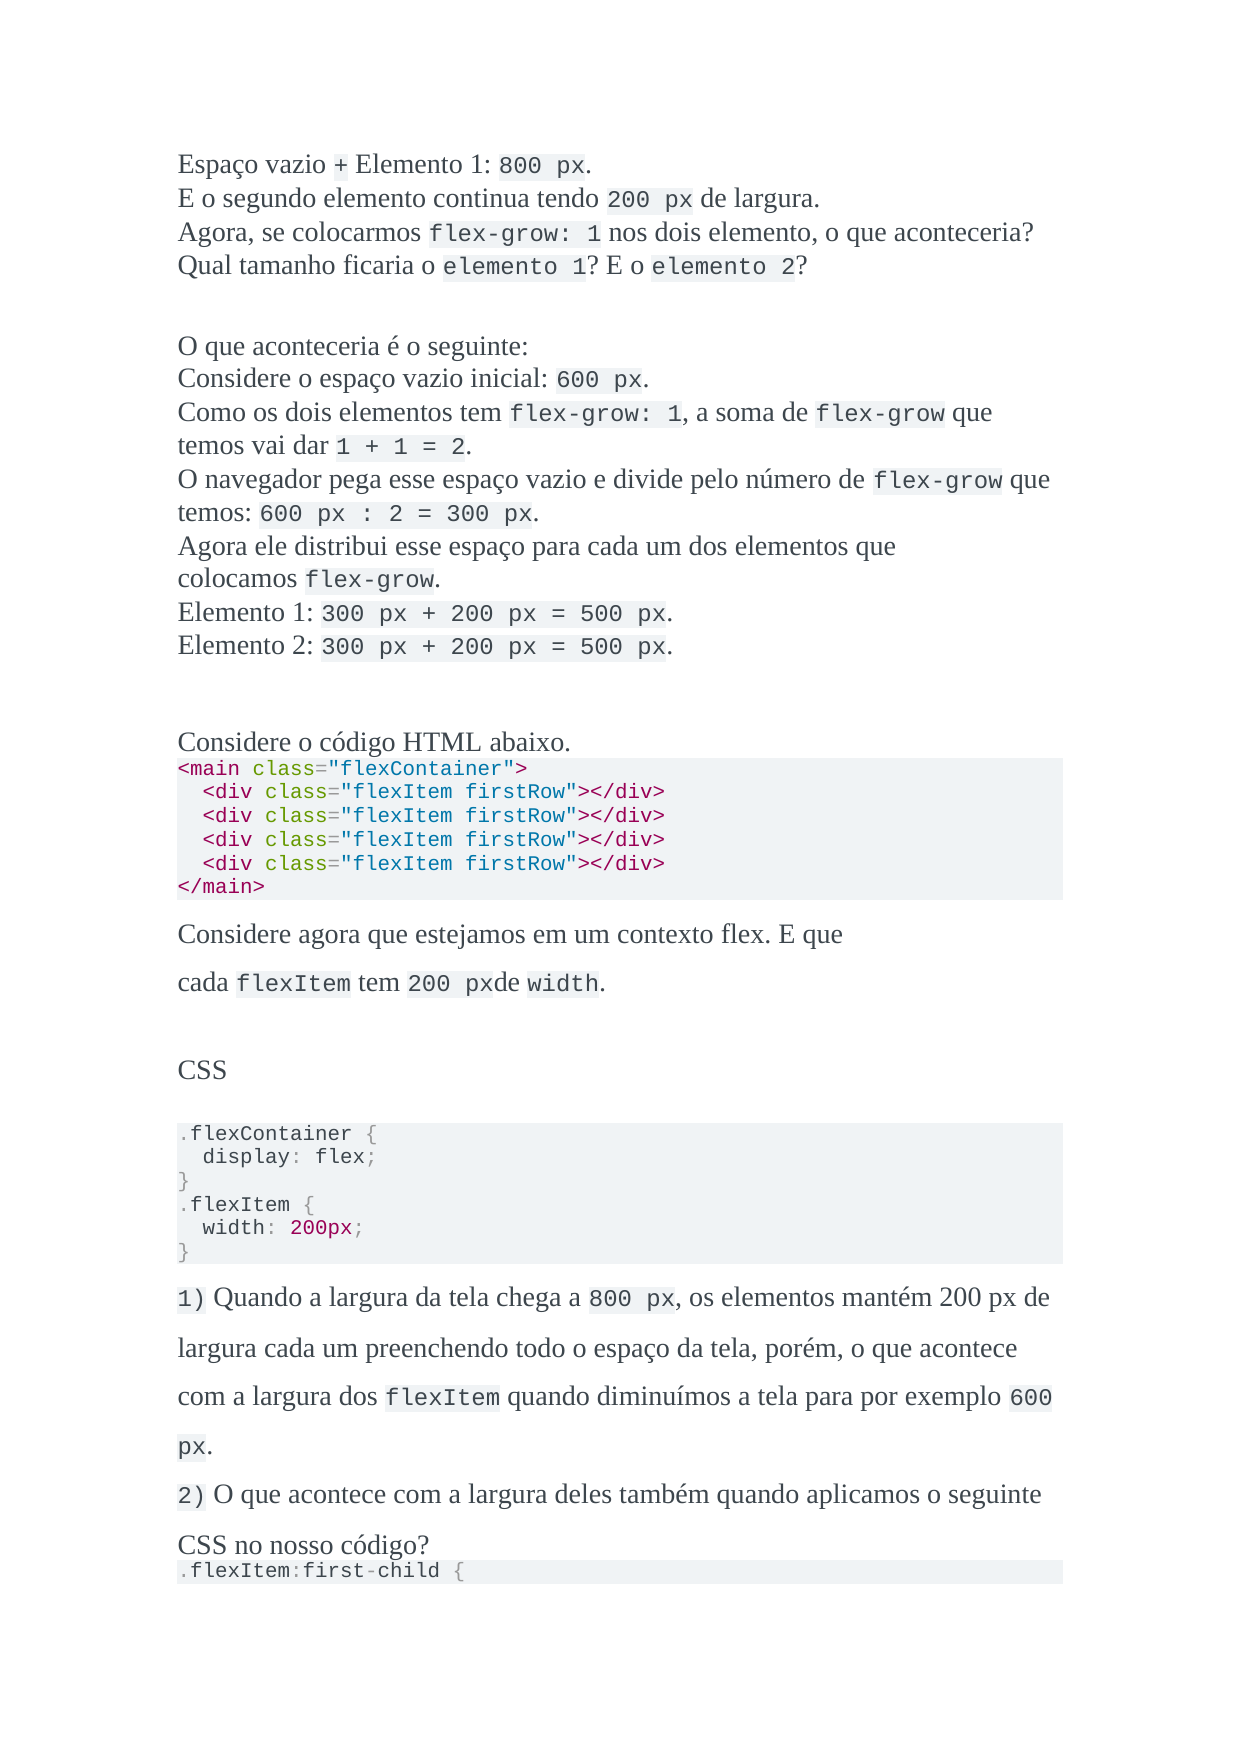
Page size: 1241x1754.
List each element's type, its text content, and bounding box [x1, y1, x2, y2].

text Espaço vazio + Elemento 1: 800 px. [177, 148, 1063, 181]
text E o segundo elemento continua tendo 200 px de largura. [177, 181, 1063, 215]
text .flexContainer { [177, 1123, 1063, 1146]
text Considere agora que estejamos em um contexto flex. E que cada flexItem tem 200 pxde width. [177, 900, 1063, 998]
text O navegador pega esse espaço vazio e divide pelo número de flex-grow que temos: 600 px : 2 = 300 px. [177, 462, 1063, 529]
text 2) O que acontece com a largura deles também quando aplicamos o seguinte CSS no nosso código? [177, 1462, 1063, 1560]
text CSS [177, 1036, 1063, 1085]
text Agora ele distribui esse espaço para cada um dos elementos que colocamos flex-grow. [177, 529, 1063, 595]
text <main class="flexContainer"> [177, 758, 1063, 782]
text <div class="flexItem firstRow"></div> [177, 782, 1063, 805]
text Elemento 1: 300 px + 200 px = 500 px. [177, 595, 1063, 628]
text width: 200px; [177, 1217, 1063, 1241]
text Considere o código HTML abaixo. [177, 709, 1063, 758]
text O que aconteceria é o seguinte: [177, 329, 1063, 361]
text <div class="flexItem firstRow"></div> [177, 805, 1063, 829]
text Elemento 2: 300 px + 200 px = 500 px. [177, 628, 1063, 662]
text Agora, se colocarmos flex-grow: 1 nos dois elemento, o que aconteceria? Qual tamanho ficaria o elemento 1? E o elemento 2? [177, 215, 1063, 282]
text Como os dois elementos tem flex-grow: 1, a soma de flex-grow que temos vai dar 1 + 1 = 2. [177, 394, 1063, 462]
text .flexItem:first-child { [177, 1560, 1063, 1584]
text <div class="flexItem firstRow"></div> [177, 829, 1063, 852]
text } [177, 1241, 1063, 1264]
text </main> [177, 876, 1063, 900]
text .flexItem { [177, 1193, 1063, 1217]
text } [177, 1170, 1063, 1193]
text 1) Quando a largura da tela chega a 800 px, os elementos mantém 200 px de largura cada um preenchendo todo o espaço da tela, porém, o que acontece com a largura dos flexItem quando diminuímos a tela para por exemplo 600 px. [177, 1264, 1063, 1462]
text <div class="flexItem firstRow"></div> [177, 852, 1063, 876]
text Considere o espaço vazio inicial: 600 px. [177, 361, 1063, 394]
text display: flex; [177, 1146, 1063, 1170]
